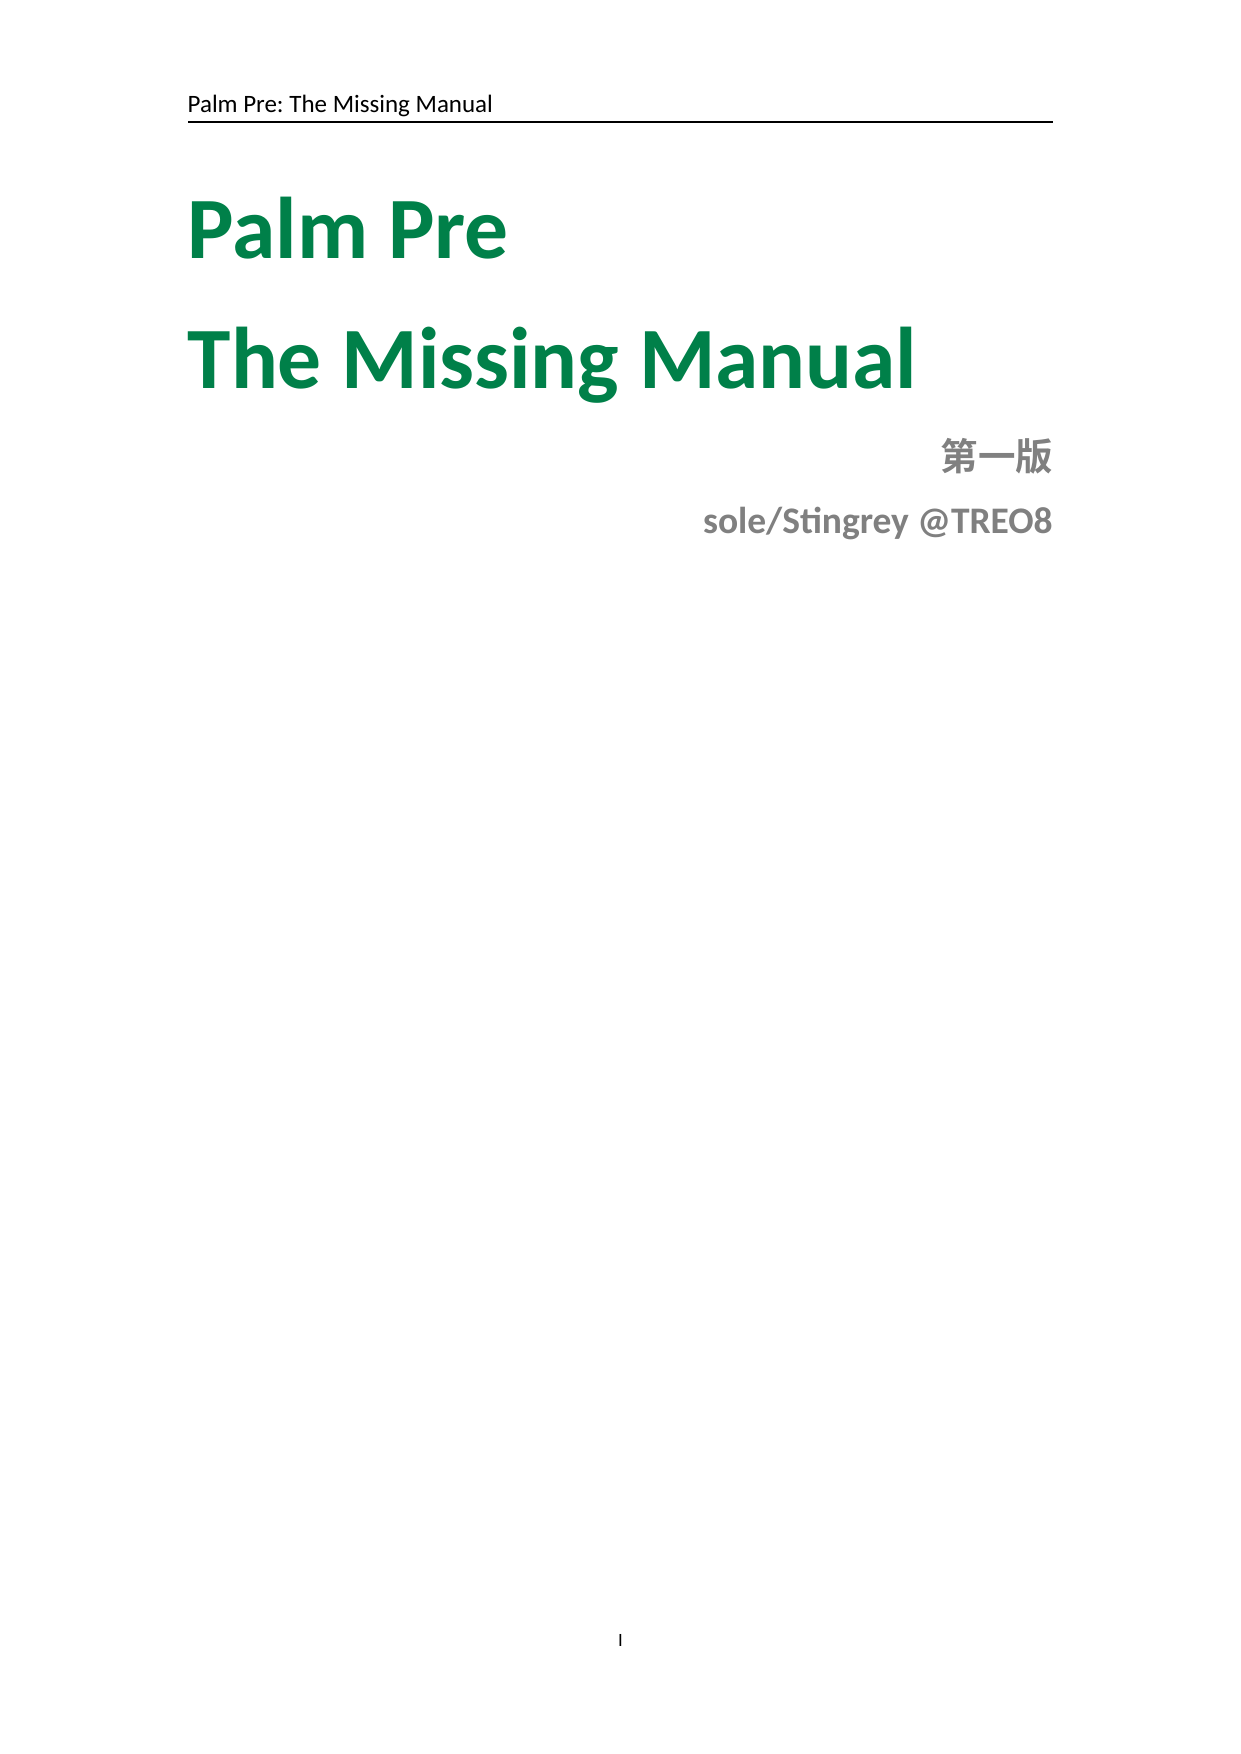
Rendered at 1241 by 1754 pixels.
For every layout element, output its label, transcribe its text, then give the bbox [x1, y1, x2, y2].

text The Missing Manual [187, 292, 1053, 422]
text sole/Stingrey @TREO8 [187, 487, 1053, 552]
text Palm Pre [187, 162, 1053, 292]
text 第一版 [187, 422, 1053, 487]
